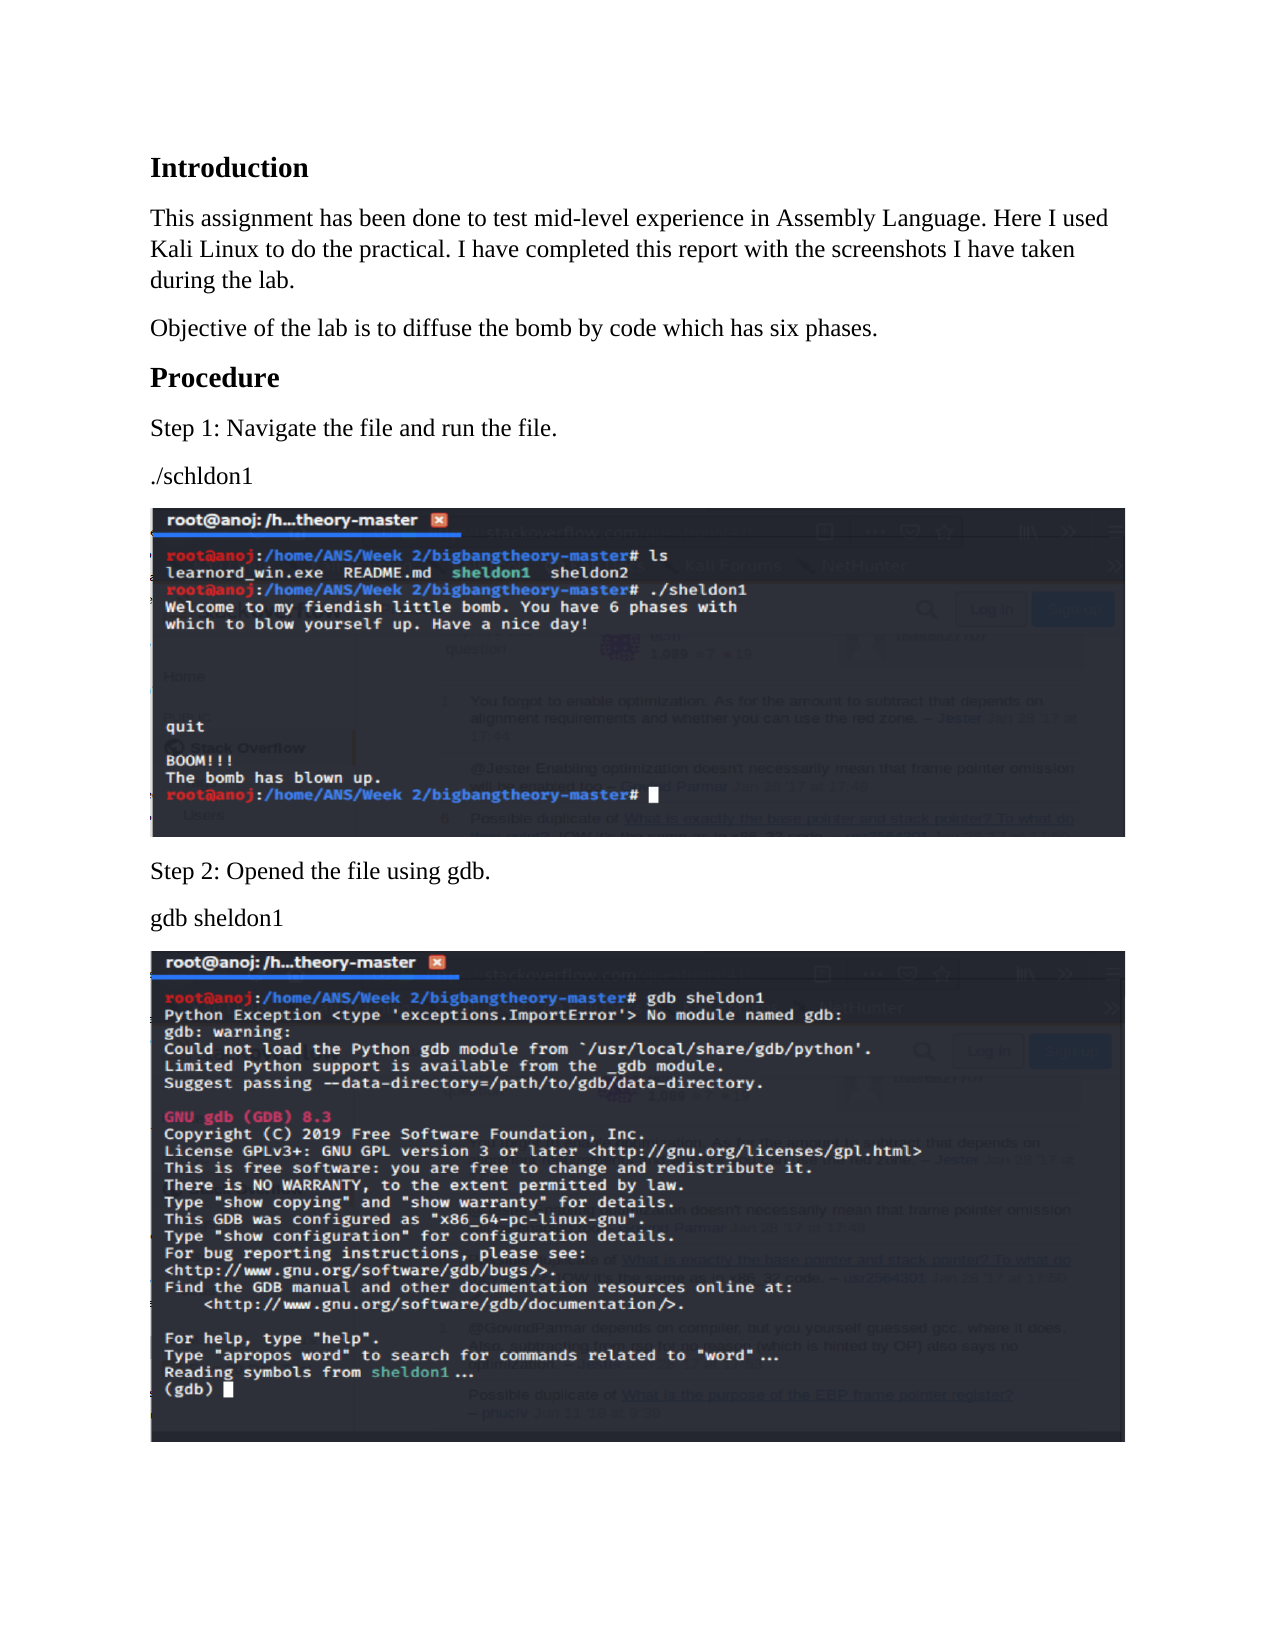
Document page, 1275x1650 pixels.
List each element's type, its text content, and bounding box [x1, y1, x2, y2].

picture [150, 508, 1125, 837]
text Procedure [150, 360, 1125, 394]
text Step 1: Navigate the file and run the file. [150, 413, 1125, 442]
picture [150, 951, 1125, 1442]
text gdb sheldon1 [150, 903, 1125, 932]
text Step 2: Opened the file using gdb. [150, 856, 1125, 884]
text Objective of the lab is to diffuse the bomb by code which has six phases. [150, 313, 1125, 341]
text This assignment has been done to test mid-level experience in Assembly Language. Here I used Kali Linux to do the practical. I have completed this report with the screenshots I have taken during the lab. [150, 203, 1125, 294]
text Introduction [150, 150, 1125, 183]
text ./schldon1 [150, 461, 1125, 489]
